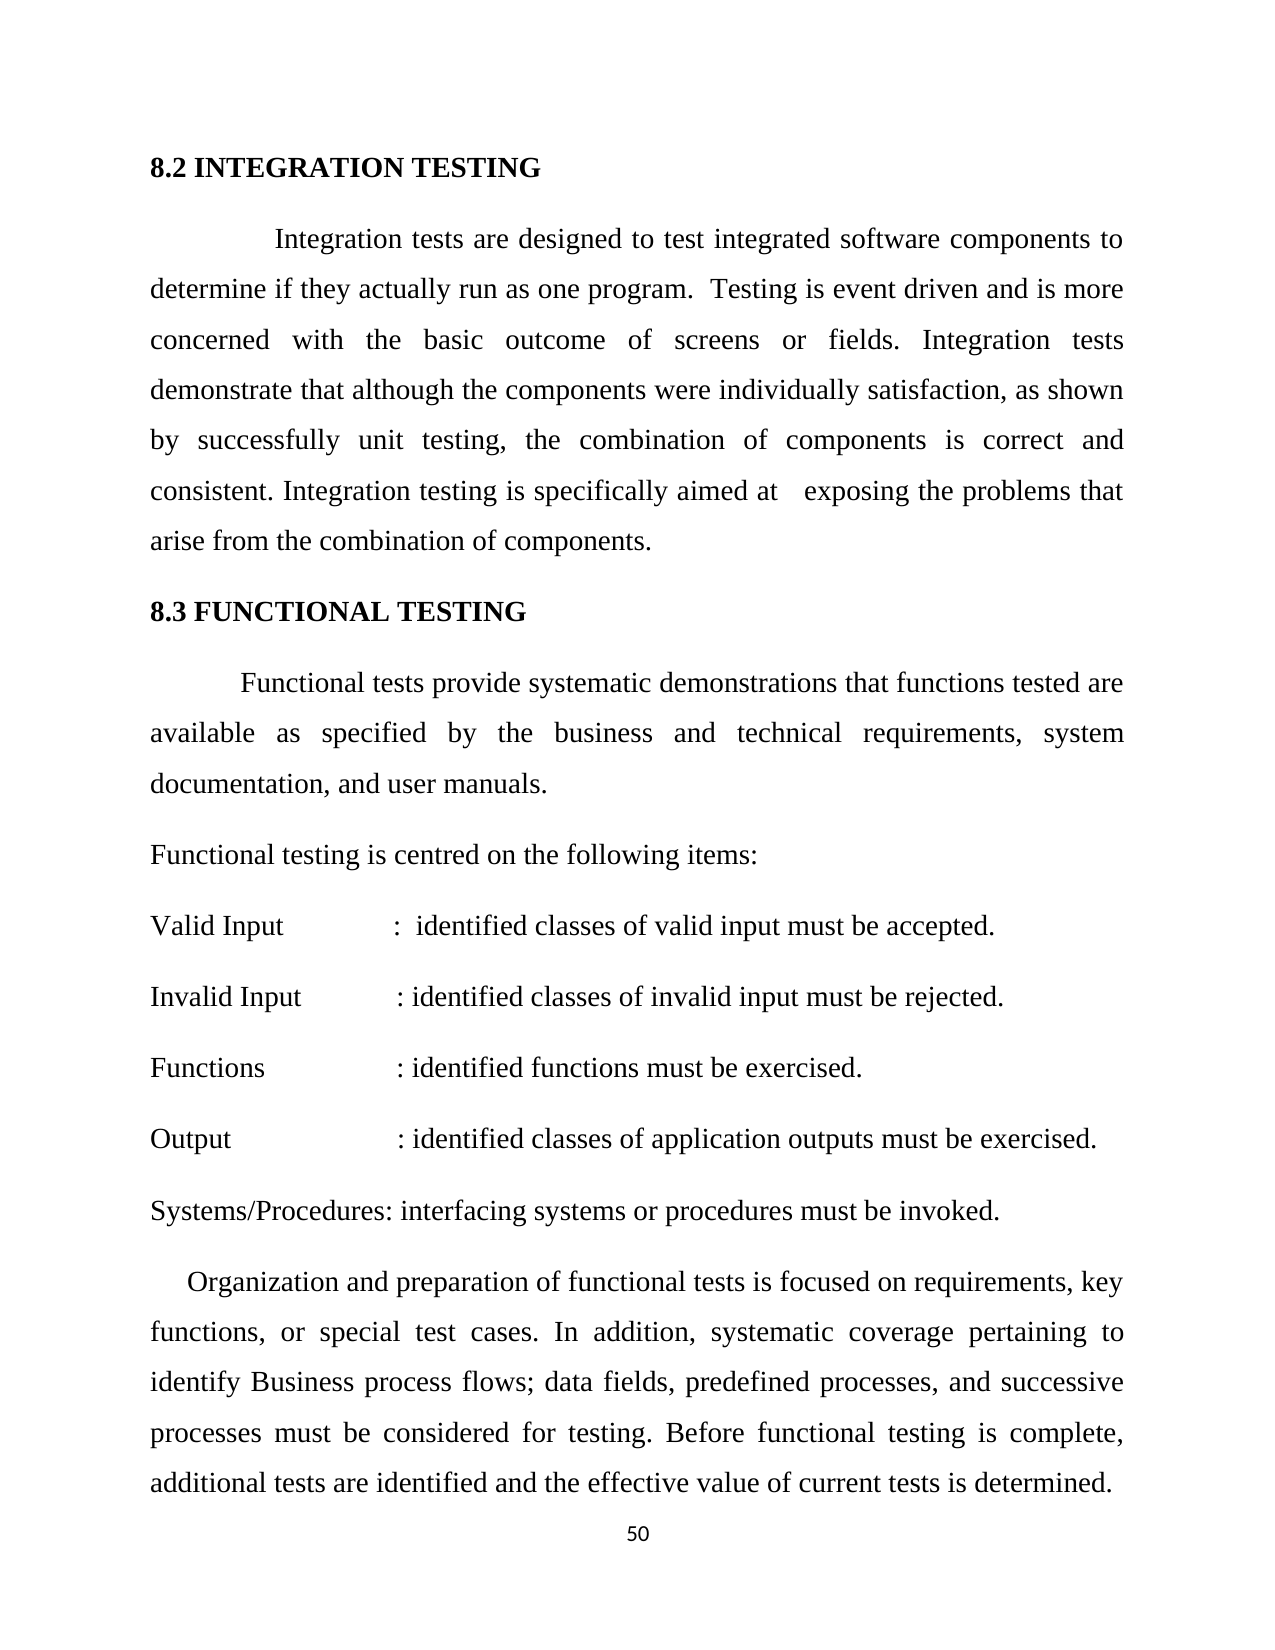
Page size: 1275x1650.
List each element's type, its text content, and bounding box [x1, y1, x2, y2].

text Integration tests are designed to test integrated software components to determine if they actually run as one program. Testing is event driven and is more concerned with the basic outcome of screens or fields. Integration tests demonstrate that although the components were individually satisfaction, as shown by successfully unit testing, the combination of components is correct and consistent. Integration testing is specifically aimed at exposing the problems that arise from the combination of components. [150, 221, 1125, 557]
text Invalid Input : identified classes of invalid input must be rejected. [150, 979, 1125, 1013]
text Functional tests provide systematic demonstrations that functions tested are available as specified by the business and technical requirements, system documentation, and user manuals. [150, 665, 1125, 799]
text Organization and preparation of functional tests is focused on requirements, key functions, or special test cases. In addition, systematic coverage pertaining to identify Business process flows; data fields, predefined processes, and successive processes must be considered for testing. Before functional testing is complete, additional tests are identified and the effective value of current tests is determined. [150, 1264, 1125, 1499]
text Valid Input : identified classes of valid input must be accepted. [150, 908, 1125, 942]
text Functional testing is centred on the following items: [150, 837, 1125, 871]
text Systems/Procedures: interfacing systems or procedures must be invoked. [150, 1193, 1125, 1226]
text 8.3 FUNCTIONAL TESTING [150, 594, 1125, 628]
text 8.2 INTEGRATION TESTING [150, 150, 1125, 183]
text Output : identified classes of application outputs must be exercised. [150, 1122, 1125, 1155]
text Functions : identified functions must be exercised. [150, 1051, 1125, 1084]
